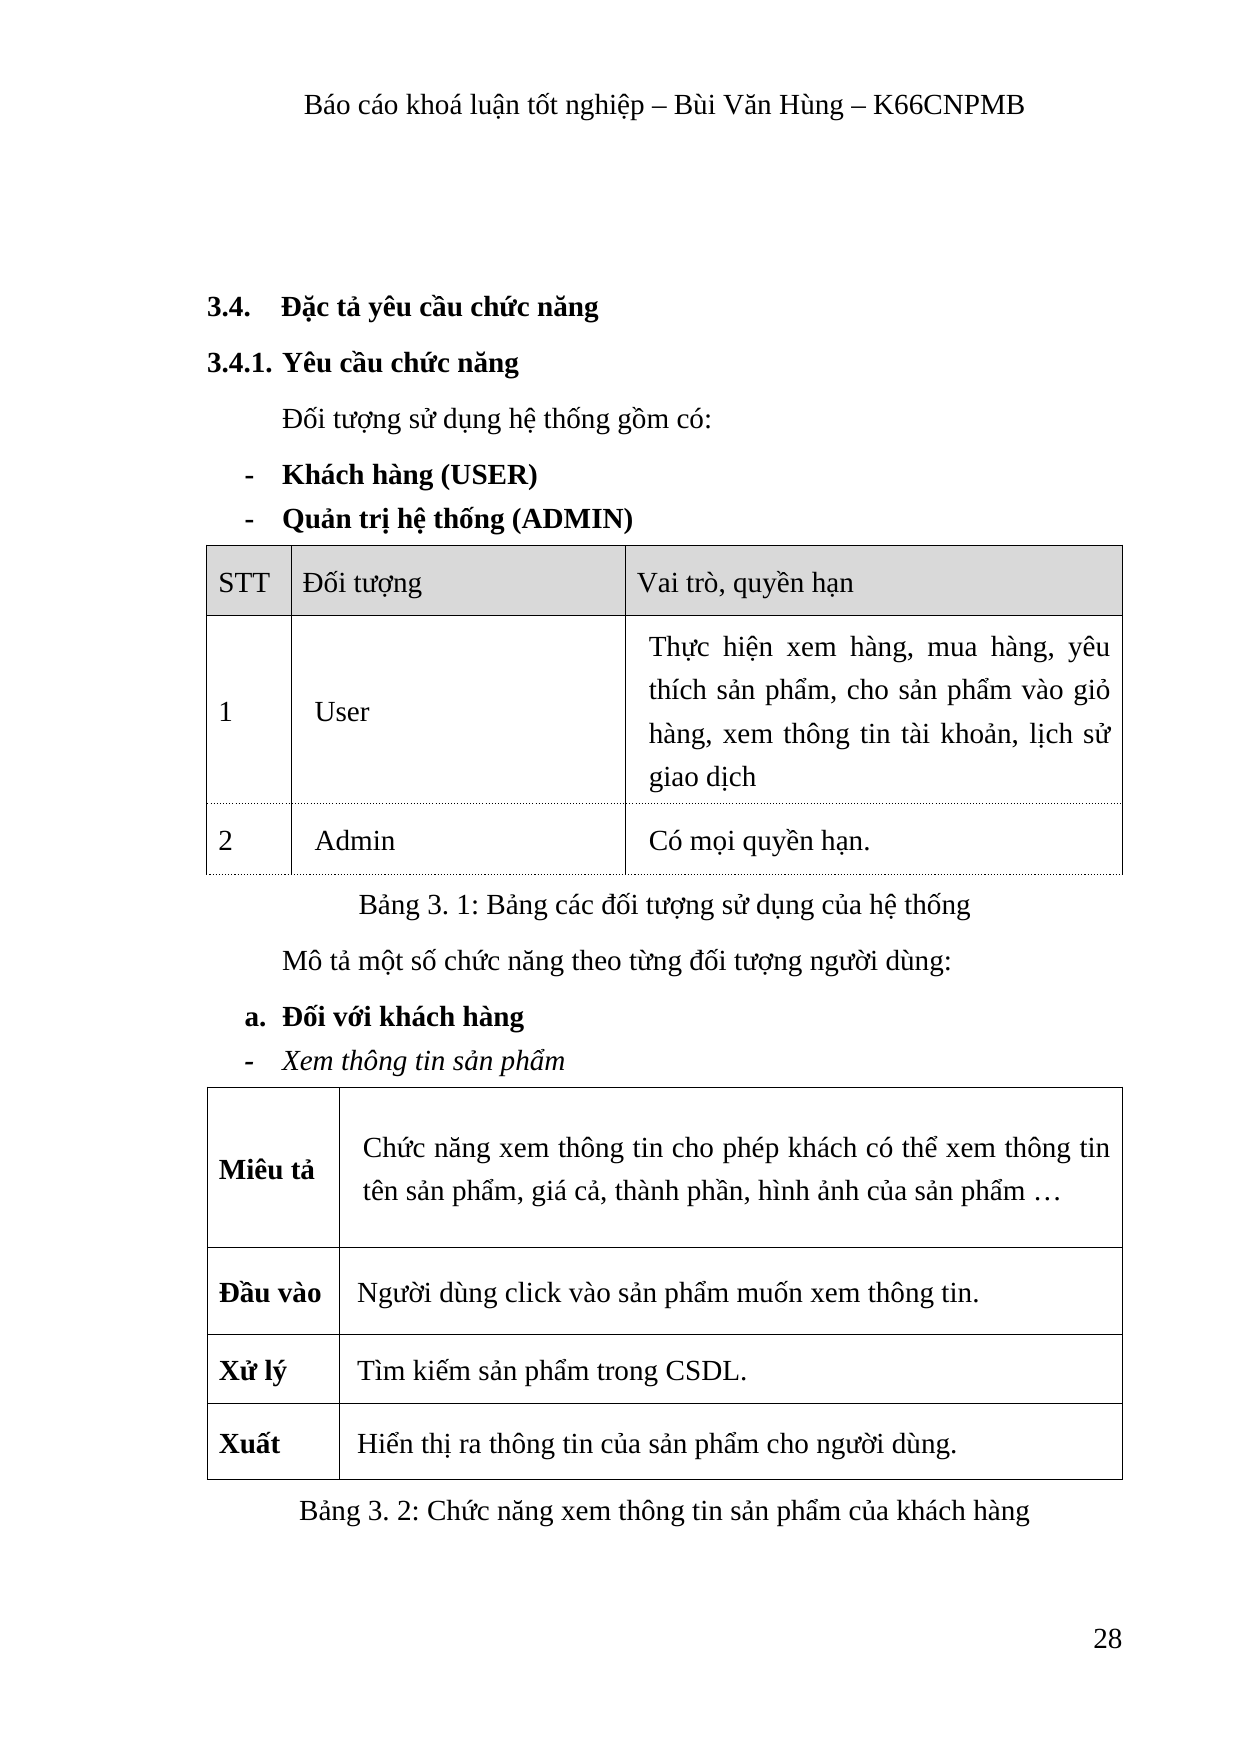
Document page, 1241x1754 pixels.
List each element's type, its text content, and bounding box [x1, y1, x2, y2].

list Quản trị hệ thống (ADMIN) [244, 501, 1122, 534]
list Khách hàng (USER) [244, 457, 1122, 491]
table_header Chức năng xem thông tin cho phép khách có thể xem thông tin tên sản phẩm, giá cả, thành phần, hình ảnh của sản phẩm … [340, 1088, 1122, 1247]
text Bảng 3. 2: Chức năng xem thông tin sản phẩm của khách hàng [207, 1493, 1122, 1526]
table_header Vai trò, quyền hạn [626, 546, 1122, 615]
table_cell Xuất [208, 1404, 339, 1479]
table_header Miêu tả [208, 1088, 339, 1247]
text Đối tượng sử dụng hệ thống gồm có: [207, 401, 1122, 435]
table_cell Có mọi quyền hạn. [626, 803, 1122, 874]
table_cell Thực hiện xem hàng, mua hàng, yêu thích sản phẩm, cho sản phẩm vào giỏ hàng, xem thông tin tài khoản, lịch sử giao dịch [626, 616, 1122, 803]
subtitle 3.4.1. Yêu cầu chức năng [207, 345, 1122, 379]
text Mô tả một số chức năng theo từng đối tượng người dùng: [282, 943, 1122, 977]
table_header Đối tượng [292, 546, 625, 615]
list Xem thông tin sản phẩm [244, 1043, 1122, 1077]
text Bảng 3. 1: Bảng các đối tượng sử dụng của hệ thống [207, 887, 1122, 921]
list Đối với khách hàng [244, 999, 1122, 1033]
subtitle 3.4. Đặc tả yêu cầu chức năng [207, 289, 1122, 323]
table_cell Xử lý [208, 1335, 339, 1402]
table_cell Tìm kiếm sản phẩm trong CSDL. [340, 1335, 1122, 1402]
table_header STT [207, 546, 291, 615]
table_cell 2 [207, 803, 291, 874]
table_cell Đầu vào [208, 1248, 339, 1333]
table_cell Người dùng click vào sản phẩm muốn xem thông tin. [340, 1248, 1122, 1333]
table_cell Hiển thị ra thông tin của sản phẩm cho người dùng. [340, 1404, 1122, 1479]
table_cell User [292, 616, 625, 803]
table_cell 1 [207, 616, 291, 803]
table_cell Admin [292, 803, 625, 874]
